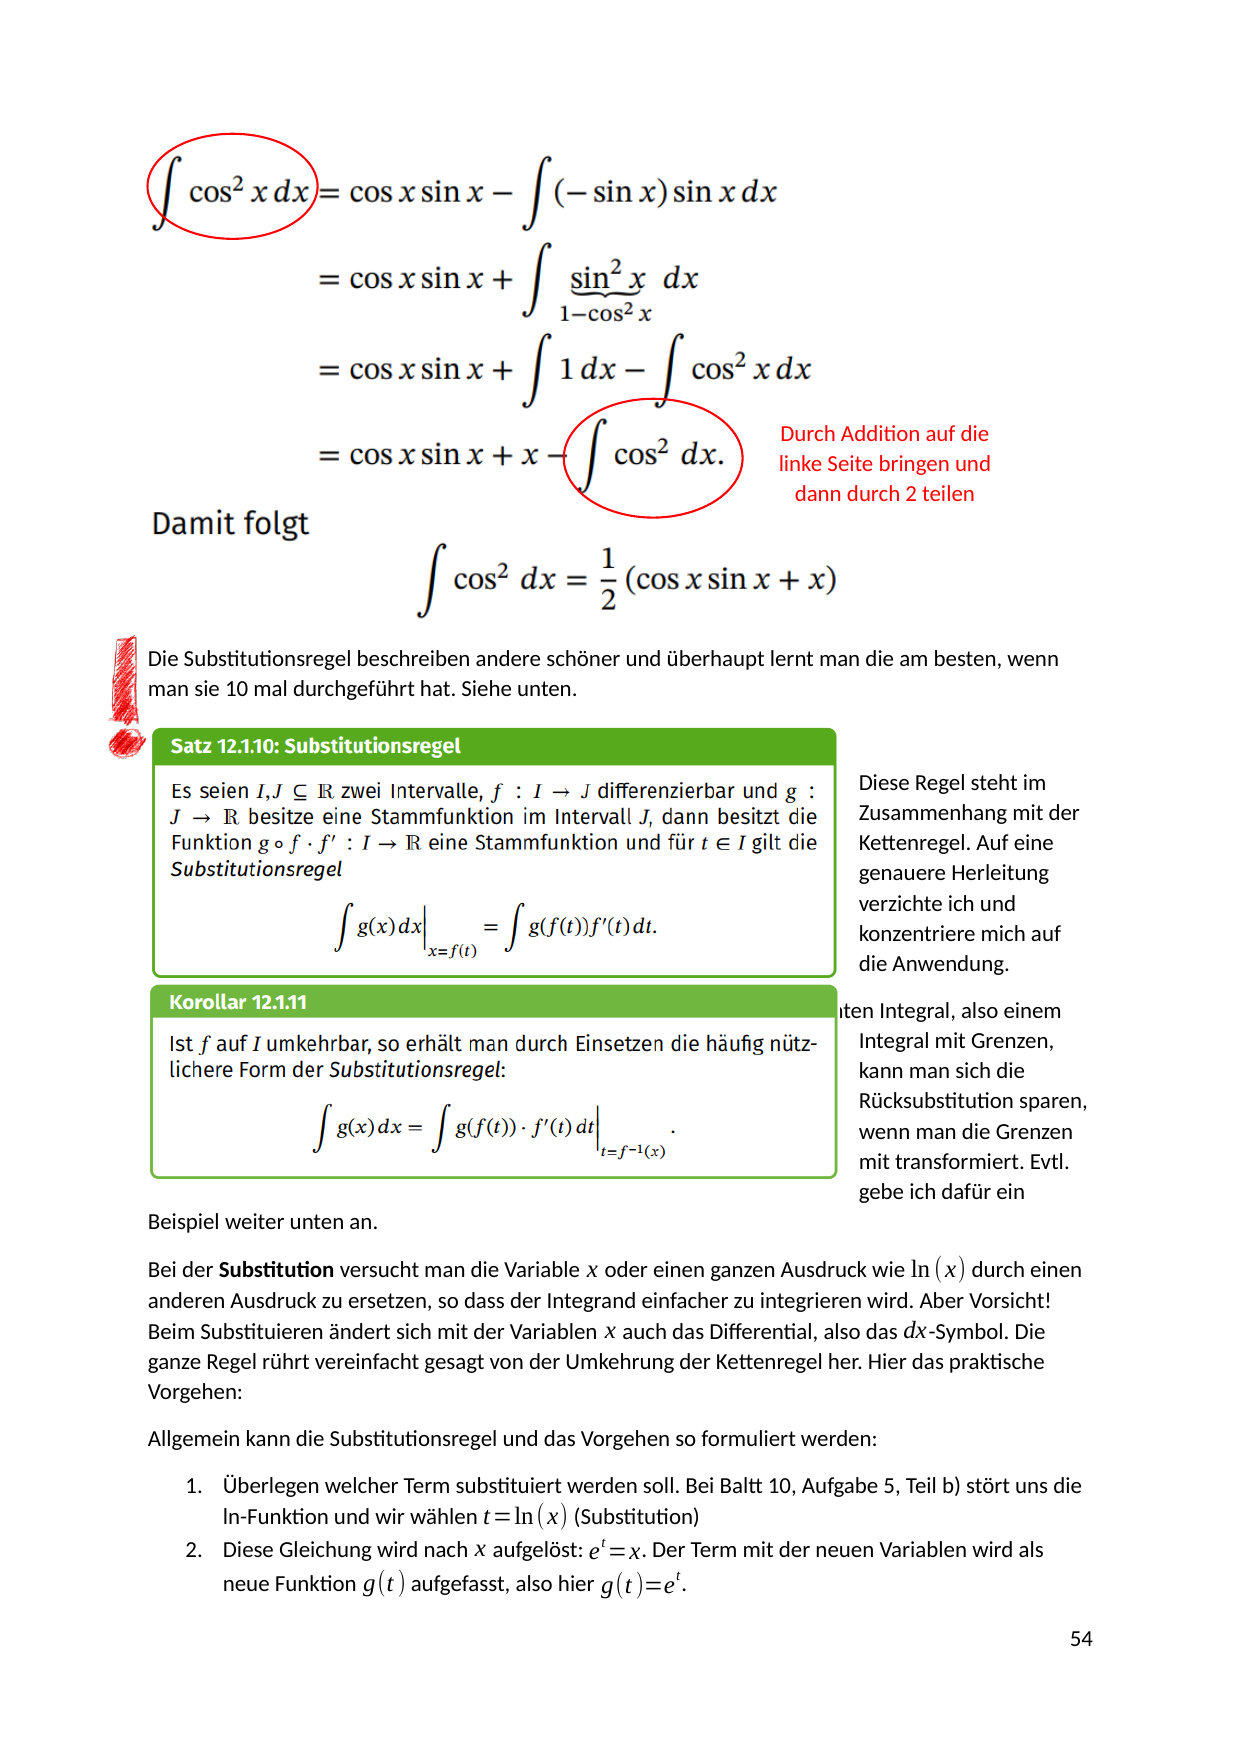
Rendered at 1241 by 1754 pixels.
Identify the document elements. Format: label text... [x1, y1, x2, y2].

picture [149, 147, 316, 237]
list Diese Gleichung wird nach aufgelöst: . Der Term mit der neuen Variablen wird als neue Funktion aufgefasst, also hier . [185, 1533, 1093, 1599]
text Ich bin mir auch nicht sicher, ob es im Skript steht, aber bei einem bestimmten Integral, also einem Integral mit Grenzen, kann man sich die Rücksubstitution sparen, wenn man die Grenzen mit transformiert. Evtl. gebe ich dafür ein Beispiel weiter unten an. [148, 996, 1093, 1236]
text Diese Regel steht im Zusammenhang mit der Kettenregel. Auf eine genauere Herleitung verzichte ich und konzentriere mich auf die Anwendung. [840, 768, 1093, 977]
picture [147, 147, 172, 176]
text Allgemein kann die Substitutionsregel und das Vorgehen so formuliert werden: [148, 1424, 1093, 1452]
text Bei der Substitution versucht man die Variable oder einen ganzen Ausdruck wie durch einen anderen Ausdruck zu ersetzen, so dass der Integrand einfacher zu integrieren wird. Aber Vorsicht! Beim Substituieren ändert sich mit der Variablen auch das Differential, also das -Symbol. Die ganze Regel rührt vereinfacht gesagt von der Umkehrung der Kettenregel her. Hier das praktische Vorgehen: [148, 1254, 1093, 1405]
picture [106, 634, 840, 1180]
text Die Substitutionsregel beschreiben andere schöner und überhaupt lernt man die am besten, wenn man sie 10 mal durchgeführt hat. Siehe unten. [148, 644, 1093, 702]
list Überlegen welcher Term substituiert werden soll. Bei Baltt 10, Aufgabe 5, Teil b) stört uns die ln-Funktion und wir wählen (Substitution) [185, 1471, 1093, 1531]
picture [147, 147, 840, 626]
